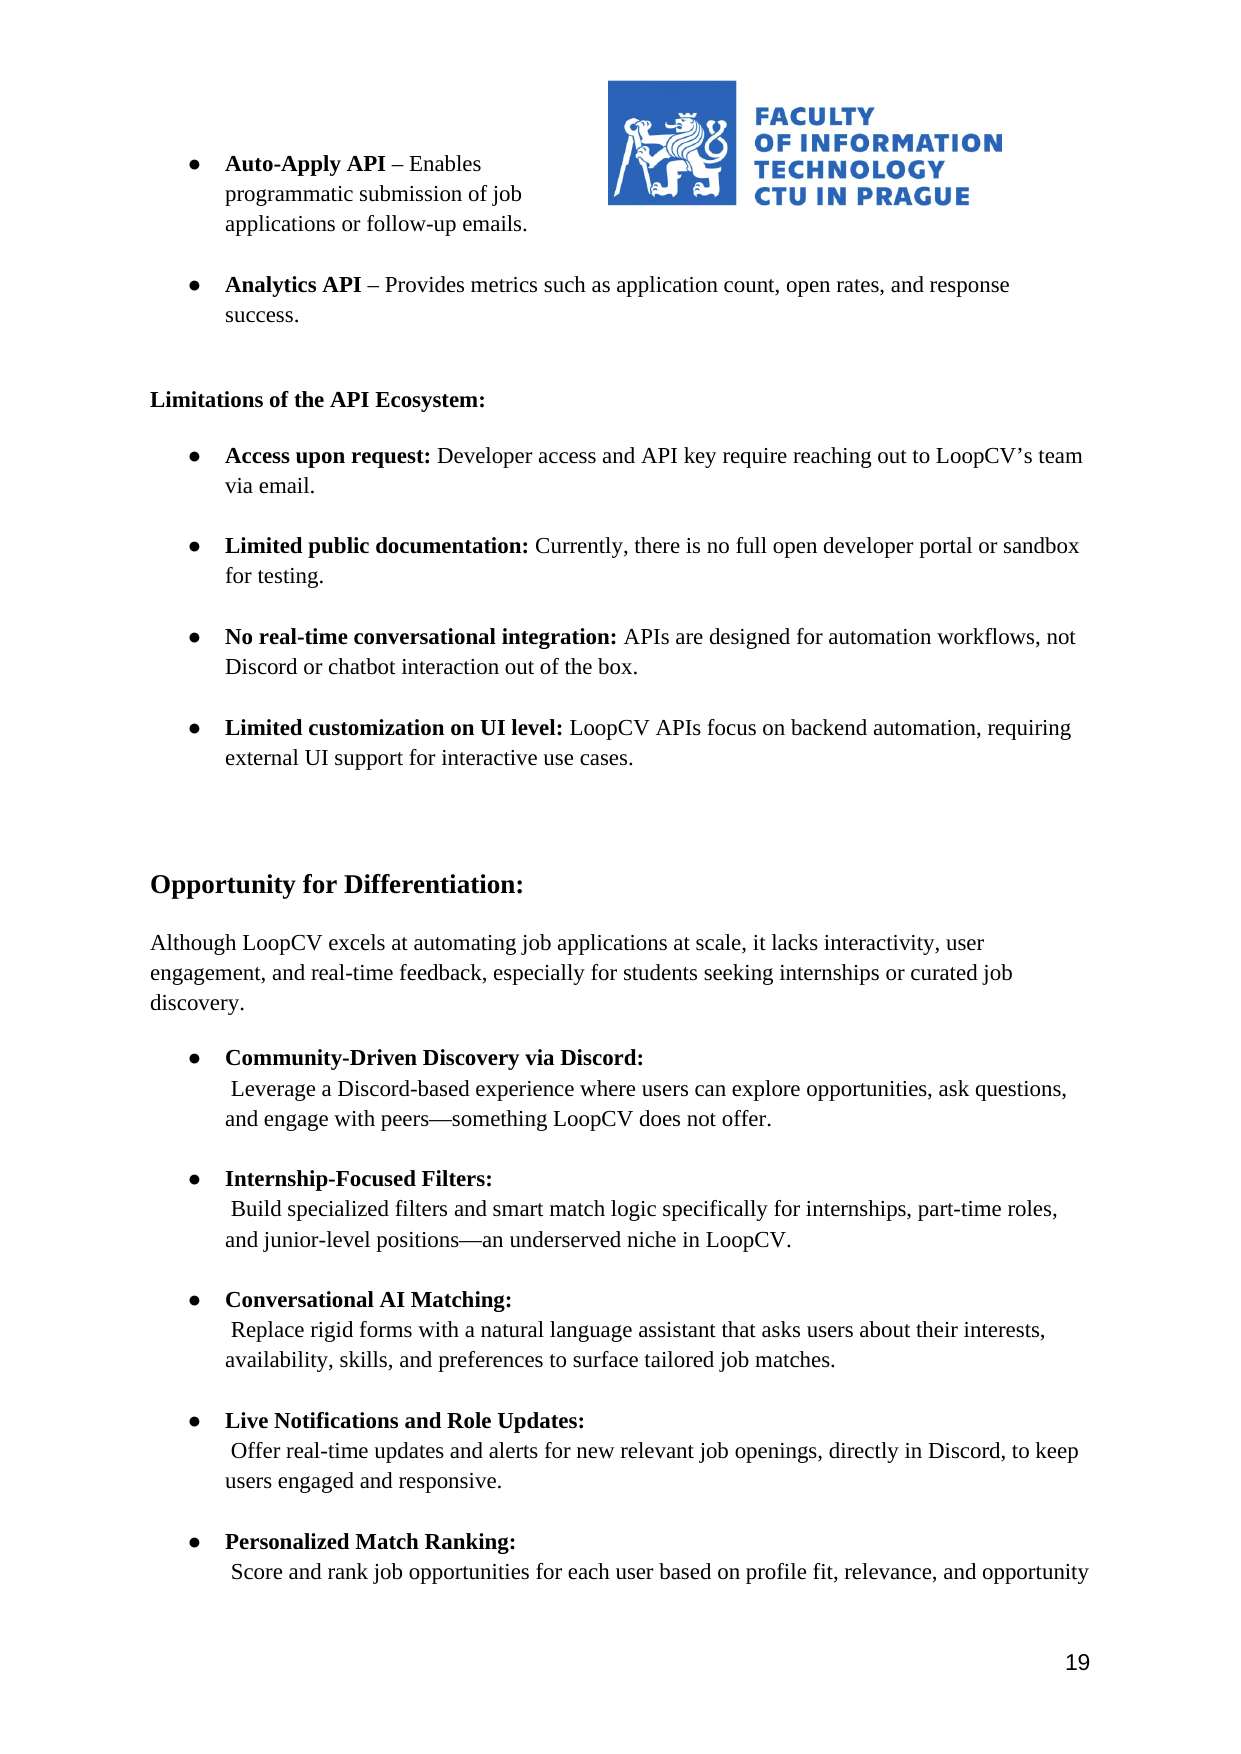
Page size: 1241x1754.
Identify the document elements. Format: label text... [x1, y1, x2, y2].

list Analytics API – Provides metrics such as application count, open rates, and response success. [187, 271, 1090, 358]
list Internship-Focused Filters: Build specialized filters and smart match logic specifically for internships, part-time roles, and junior-level positions—an underserved niche in LoopCV. [187, 1165, 1090, 1282]
text Limitations of the API Ecosystem: [150, 386, 1090, 413]
picture [600, 75, 1081, 225]
list Access upon request: Developer access and API key require reaching out to LoopCV’s team via email. [187, 442, 1090, 528]
subtitle Opportunity for Differentiation: [150, 868, 1090, 899]
list Auto-Apply API – Enables programmatic submission of job applications or follow-up emails. [187, 150, 1090, 267]
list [187, 1528, 1090, 1584]
text Although LoopCV excels at automating job applications at scale, it lacks interactivity, user engagement, and real-time feedback, especially for students seeking internships or curated job discovery. [150, 929, 1090, 1016]
list No real-time conversational integration: APIs are designed for automation workflows, not Discord or chatbot interaction out of the box. [187, 623, 1090, 710]
list Limited public documentation: Currently, there is no full open developer portal or sandbox for testing. [187, 532, 1090, 619]
list Limited customization on UI level: LoopCV APIs focus on backend automation, requiring external UI support for interactive use cases. [187, 713, 1090, 770]
list Community-Driven Discovery via Discord: Leverage a Discord-based experience where users can explore opportunities, ask questions, and engage with peers—something LoopCV does not offer. [187, 1044, 1090, 1161]
list Conversational AI Matching: Replace rigid forms with a natural language assistant that asks users about their interests, availability, skills, and preferences to surface tailored job matches. [187, 1286, 1090, 1403]
list Live Notifications and Role Updates: Offer real-time updates and alerts for new relevant job openings, directly in Discord, to keep users engaged and responsive. [187, 1407, 1090, 1524]
